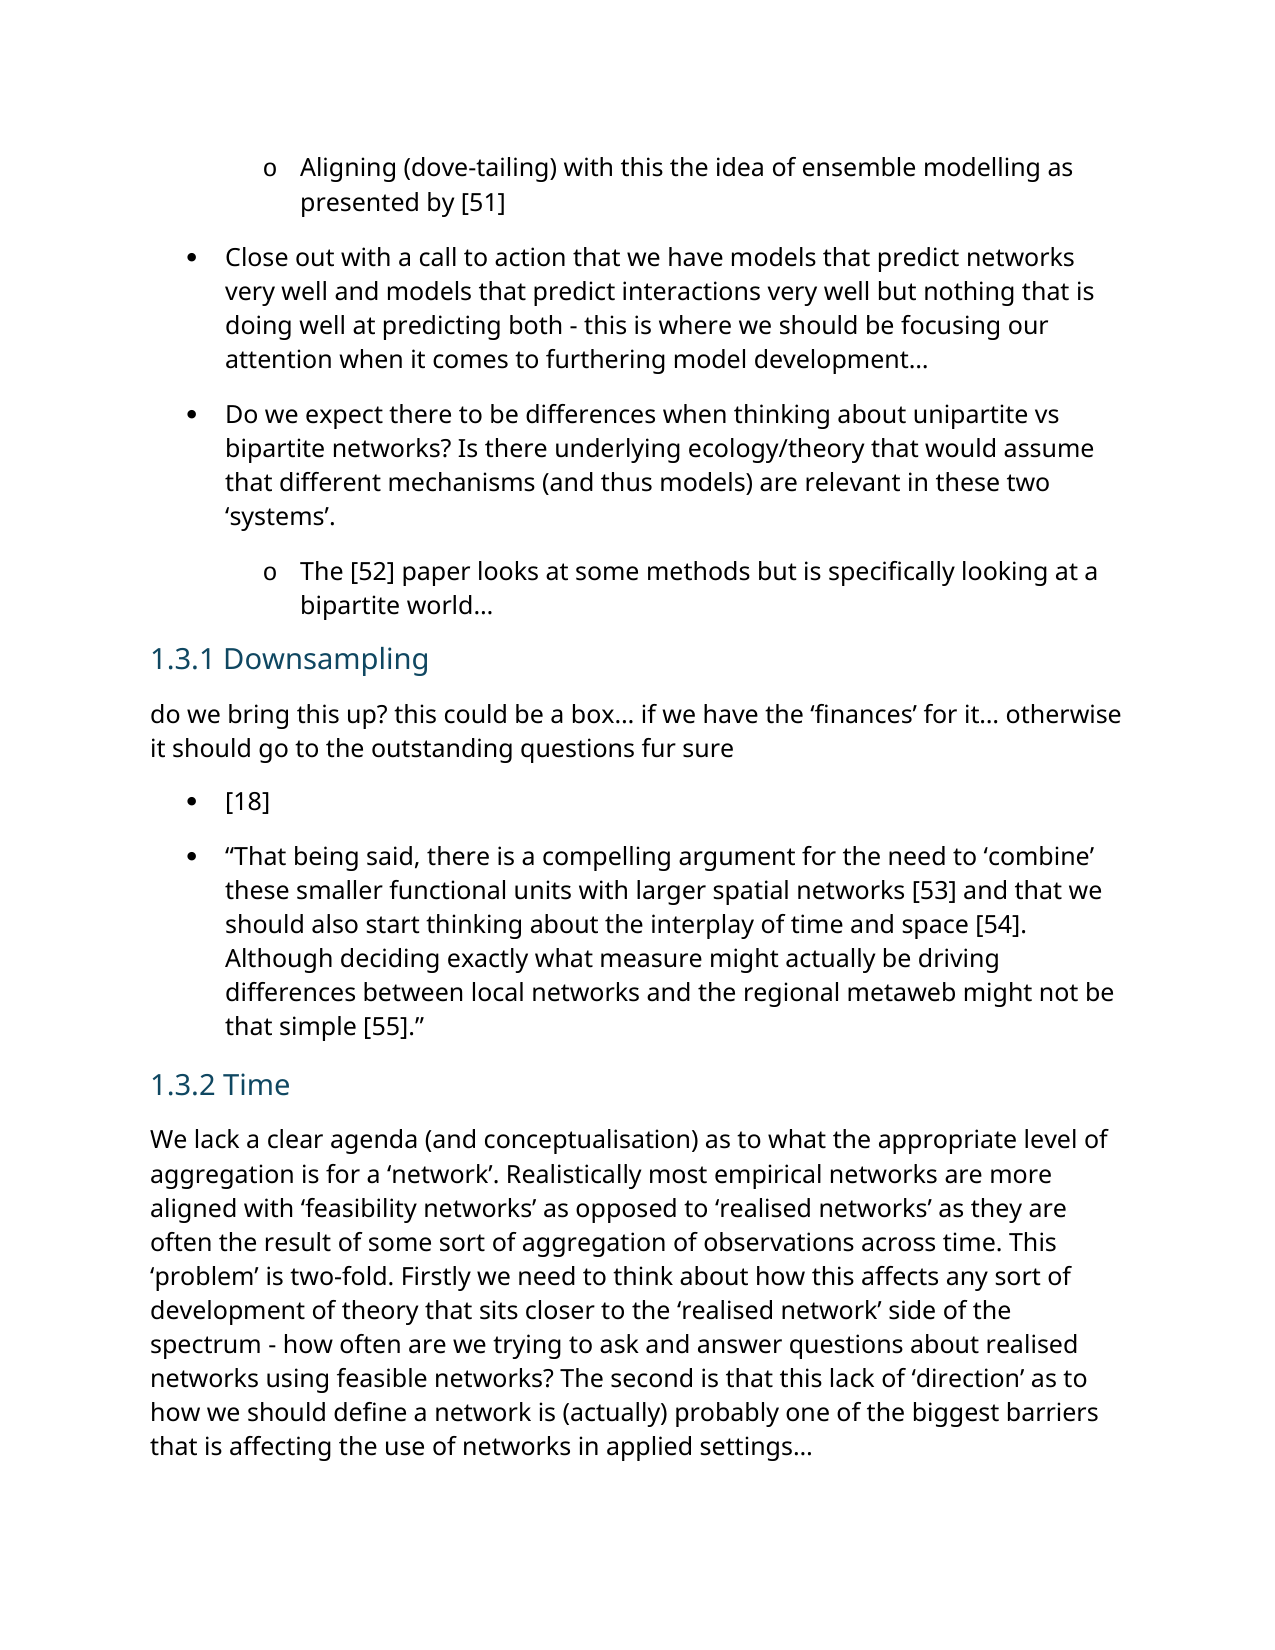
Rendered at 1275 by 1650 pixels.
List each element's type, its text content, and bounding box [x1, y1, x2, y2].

subtitle 1.3.2 Time [150, 1064, 1125, 1103]
text We lack a clear agenda (and conceptualisation) as to what the appropriate level of aggregation is for a ‘network’. Realistically most empirical networks are more aligned with ‘feasibility networks’ as opposed to ‘realised networks’ as they are often the result of some sort of aggregation of observations across time. This ‘problem’ is two-fold. Firstly we need to think about how this affects any sort of development of theory that sits closer to the ‘realised network’ side of the spectrum - how often are we trying to ask and answer questions about realised networks using feasible networks? The second is that this lack of ‘direction’ as to how we should define a network is (actually) probably one of the biggest barriers that is affecting the use of networks in applied settings… [150, 1122, 1125, 1463]
list Do we expect there to be differences when thinking about unipartite vs bipartite networks? Is there underlying ecology/theory that would assume that different mechanisms (and thus models) are relevant in these two ‘systems’. [187, 396, 1125, 532]
list Close out with a call to action that we have models that predict networks very well and models that predict interactions very well but nothing that is doing well at predicting both - this is where we should be focusing our attention when it comes to furthering model development… [187, 239, 1125, 375]
list [18] [187, 784, 1125, 818]
list “That being said, there is a compelling argument for the need to ‘combine’ these smaller functional units with larger spatial networks [53] and that we should also start thinking about the interplay of time and space [54]. Although deciding exactly what measure might actually be driving differences between local networks and the regional metaweb might not be that simple [55].” [187, 838, 1125, 1043]
text do we bring this up? this could be a box… if we have the ‘finances’ for it… otherwise it should go to the outstanding questions fur sure [150, 697, 1125, 765]
subtitle 1.3.1 Downsampling [150, 638, 1125, 678]
list Aligning (dove-tailing) with this the idea of ensemble modelling as presented by [51] [262, 150, 1125, 218]
list The [52] paper looks at some methods but is specifically looking at a bipartite world… [262, 553, 1125, 622]
